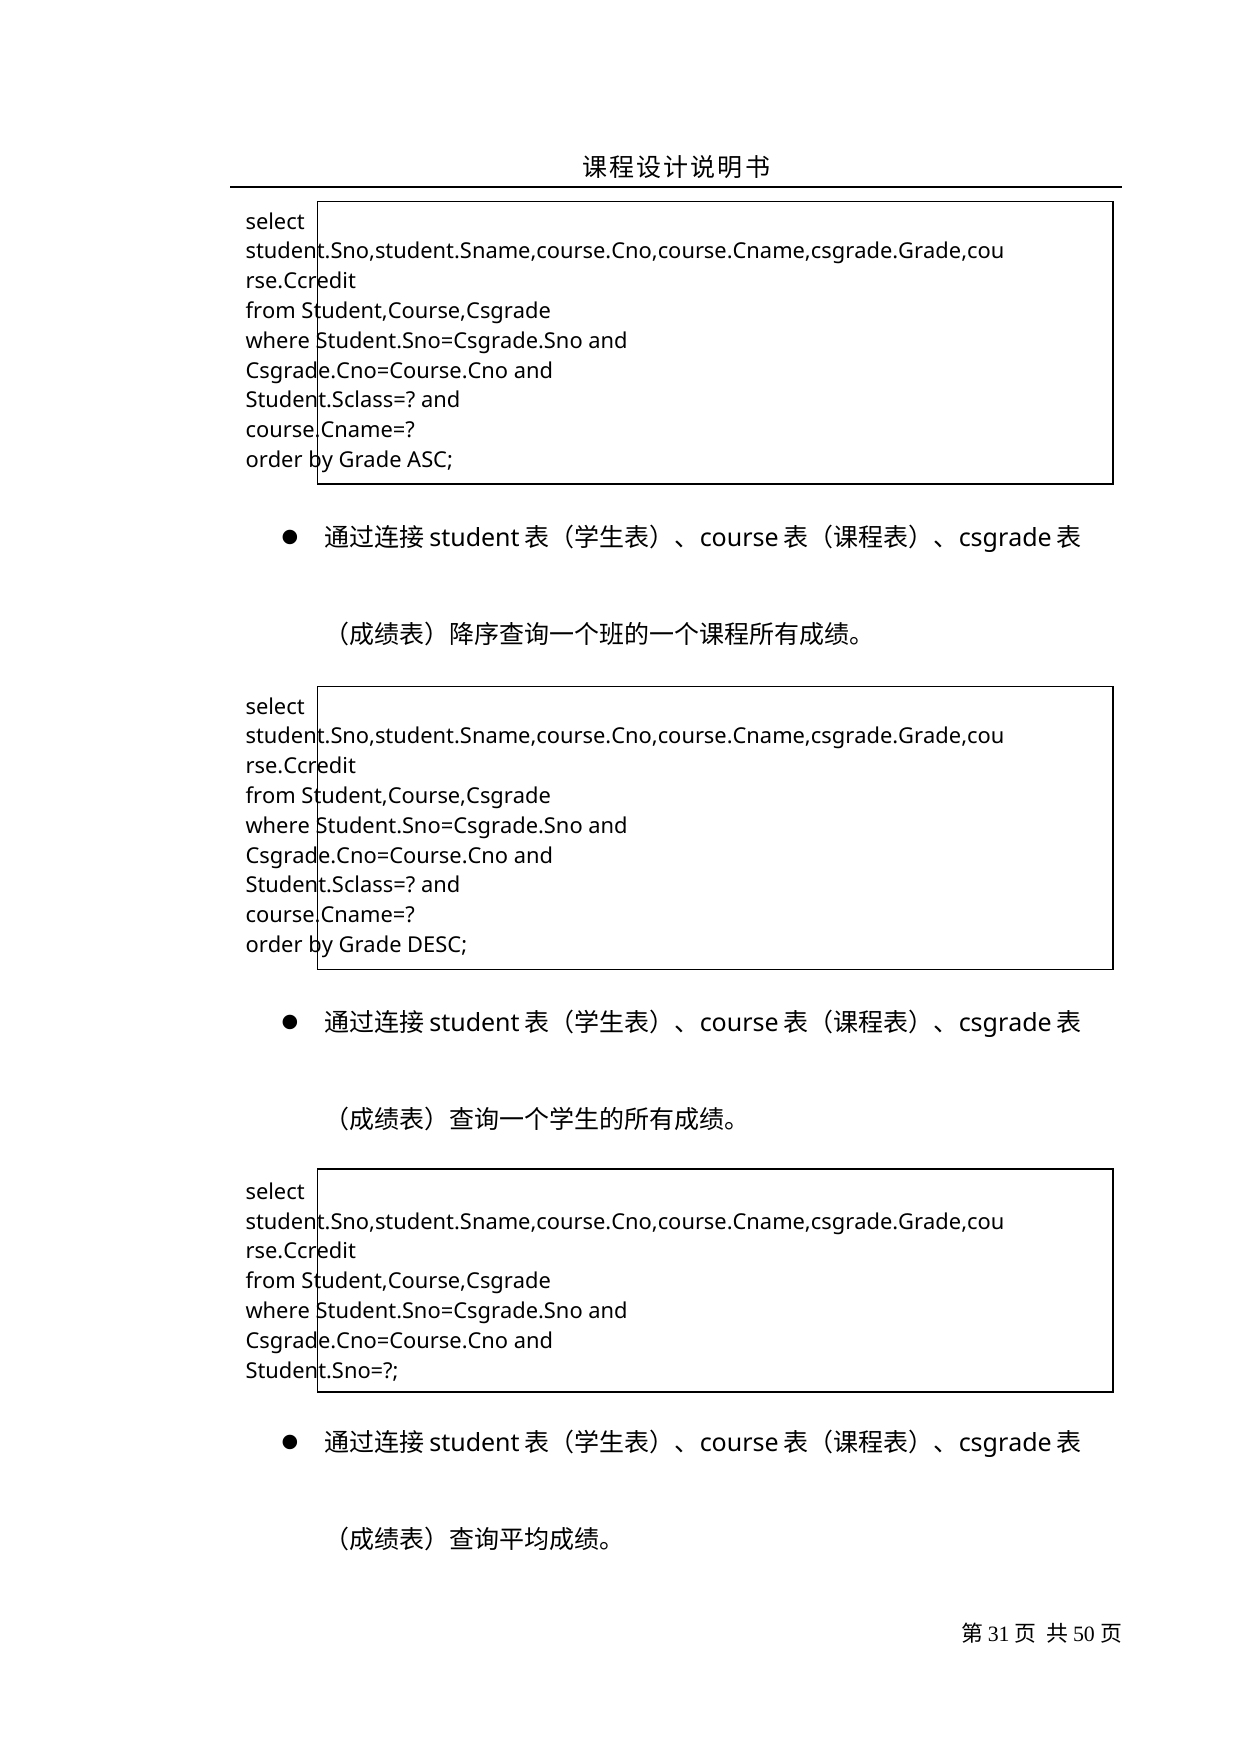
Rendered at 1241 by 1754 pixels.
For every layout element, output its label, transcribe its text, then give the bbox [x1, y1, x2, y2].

list 通过连接student表（学生表）、course表（课程表）、csgrade表（成绩表）查询平均成绩。 [280, 1408, 1122, 1570]
list 通过连接student表（学生表）、course表（课程表）、csgrade表（成绩表）降序查询一个班的一个课程所有成绩。 [280, 503, 1122, 665]
list 通过连接student表（学生表）、course表（课程表）、csgrade表（成绩表）查询一个学生的所有成绩。 [280, 988, 1122, 1150]
